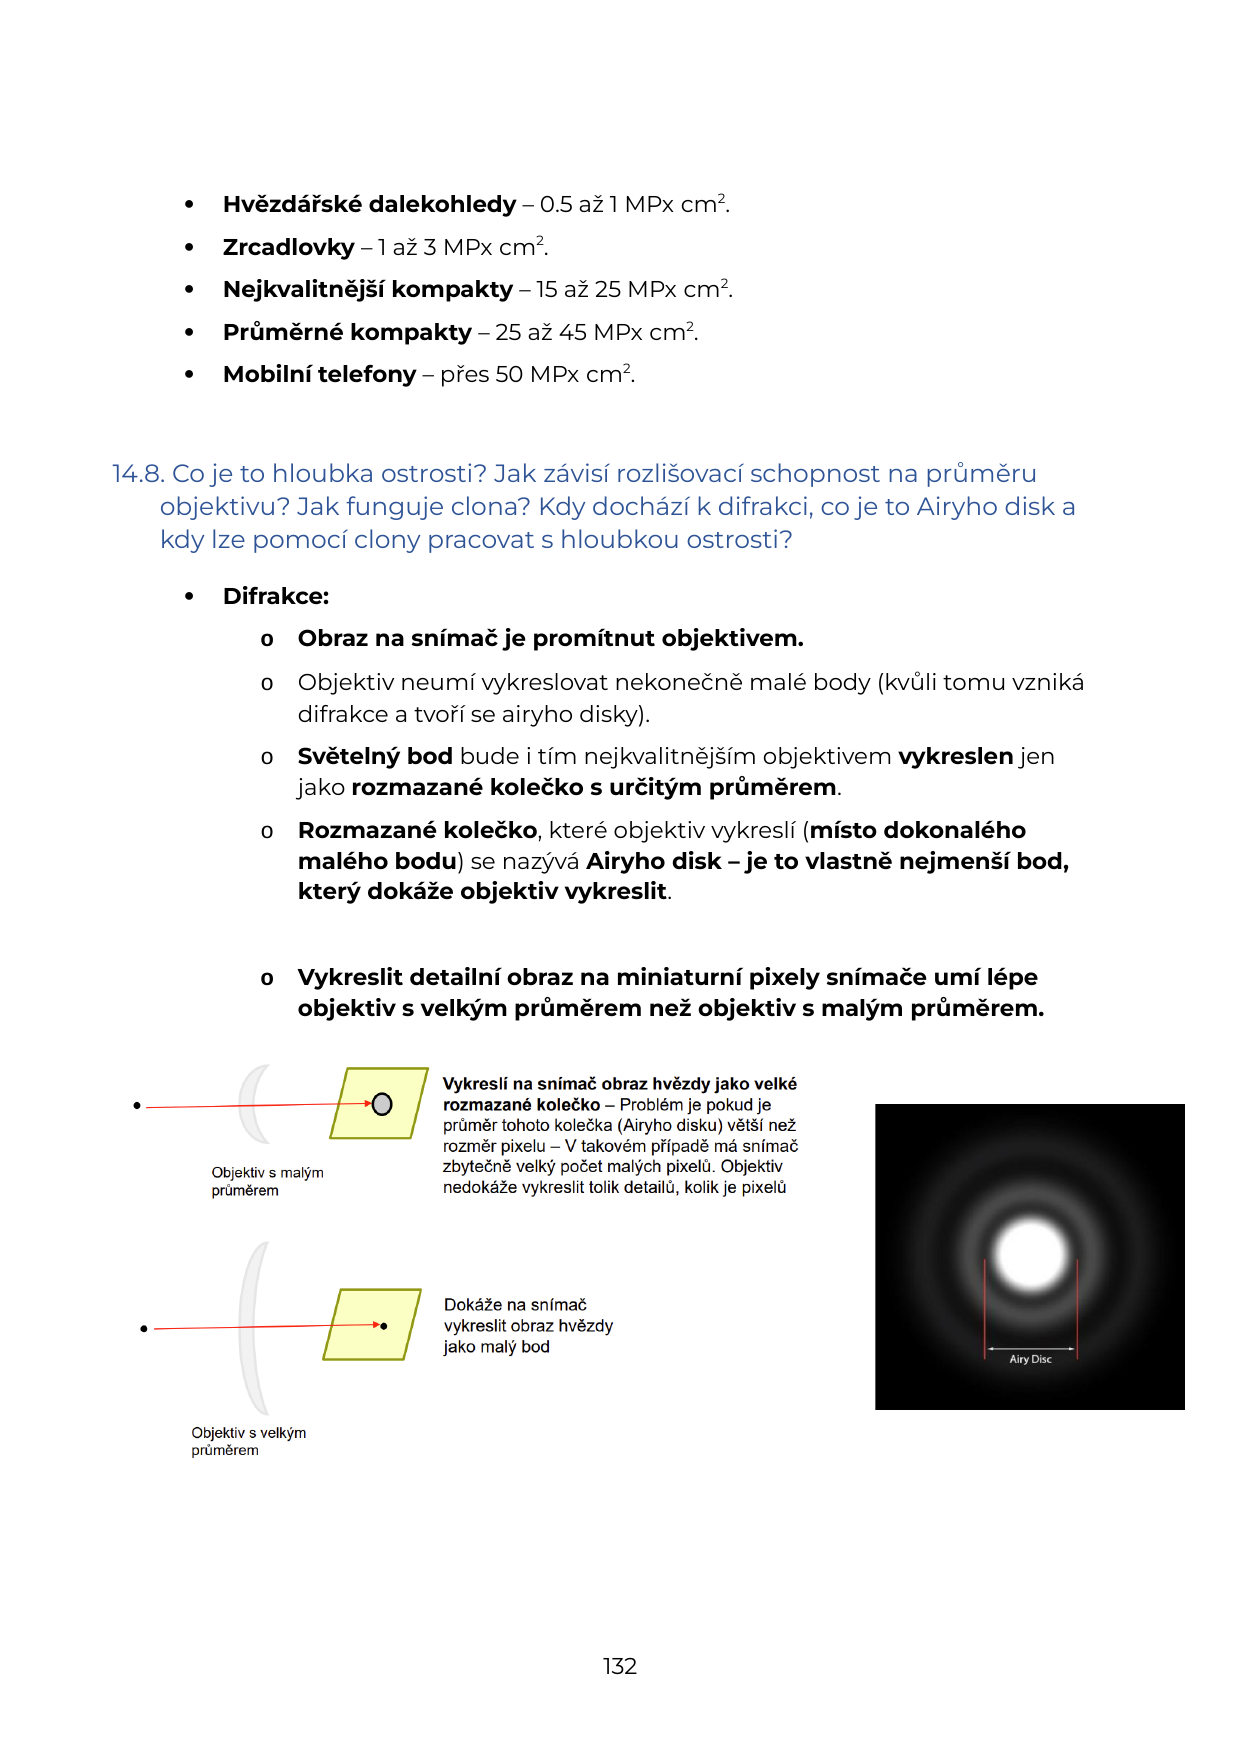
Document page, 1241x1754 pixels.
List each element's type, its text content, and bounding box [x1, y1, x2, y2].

text Nejkvalitnější kompakty – 15 až 25 MPx cm2. [185, 275, 1093, 303]
text Zrcadlovky – 1 až 3 MPx cm2. [185, 233, 1093, 261]
text Co je to hloubka ostrosti? Jak závisí rozlišovací schopnost na průměru objektivu? Jak funguje clona? Kdy dochází k difrakci, co je to Airyho disk a kdy lze pomocí clony pracovat s hloubkou ostrosti? [112, 458, 1093, 555]
text Mobilní telefony – přes 50 MPx cm2. [185, 361, 1093, 388]
list Rozmazané kolečko, které objektiv vykreslí (místo dokonalého malého bodu) se nazývá Airyho disk – je to vlastně nejmenší bod, který dokáže objektiv vykreslit. [260, 816, 1093, 906]
list Vykreslit detailní obraz na miniaturní pixely snímače umí lépe objektiv s velkým průměrem než objektiv s malým průměrem. [260, 963, 1093, 1022]
list Objektiv neumí vykreslovat nekonečně malé body (kvůli tomu vzniká difrakce a tvoří se airyho disky). [260, 668, 1093, 728]
text Průměrné kompakty – 25 až 45 MPx cm2. [185, 318, 1093, 346]
picture [875, 1104, 1185, 1410]
picture [108, 1047, 813, 1471]
text Difrakce: [185, 582, 1093, 610]
list Obraz na snímač je promítnut objektivem. [260, 625, 1093, 654]
list Světelný bod bude i tím nejkvalitnějším objektivem vykreslen jen jako rozmazané kolečko s určitým průměrem. [260, 742, 1093, 802]
text Hvězdářské dalekohledy – 0.5 až 1 MPx cm2. [185, 190, 1093, 218]
